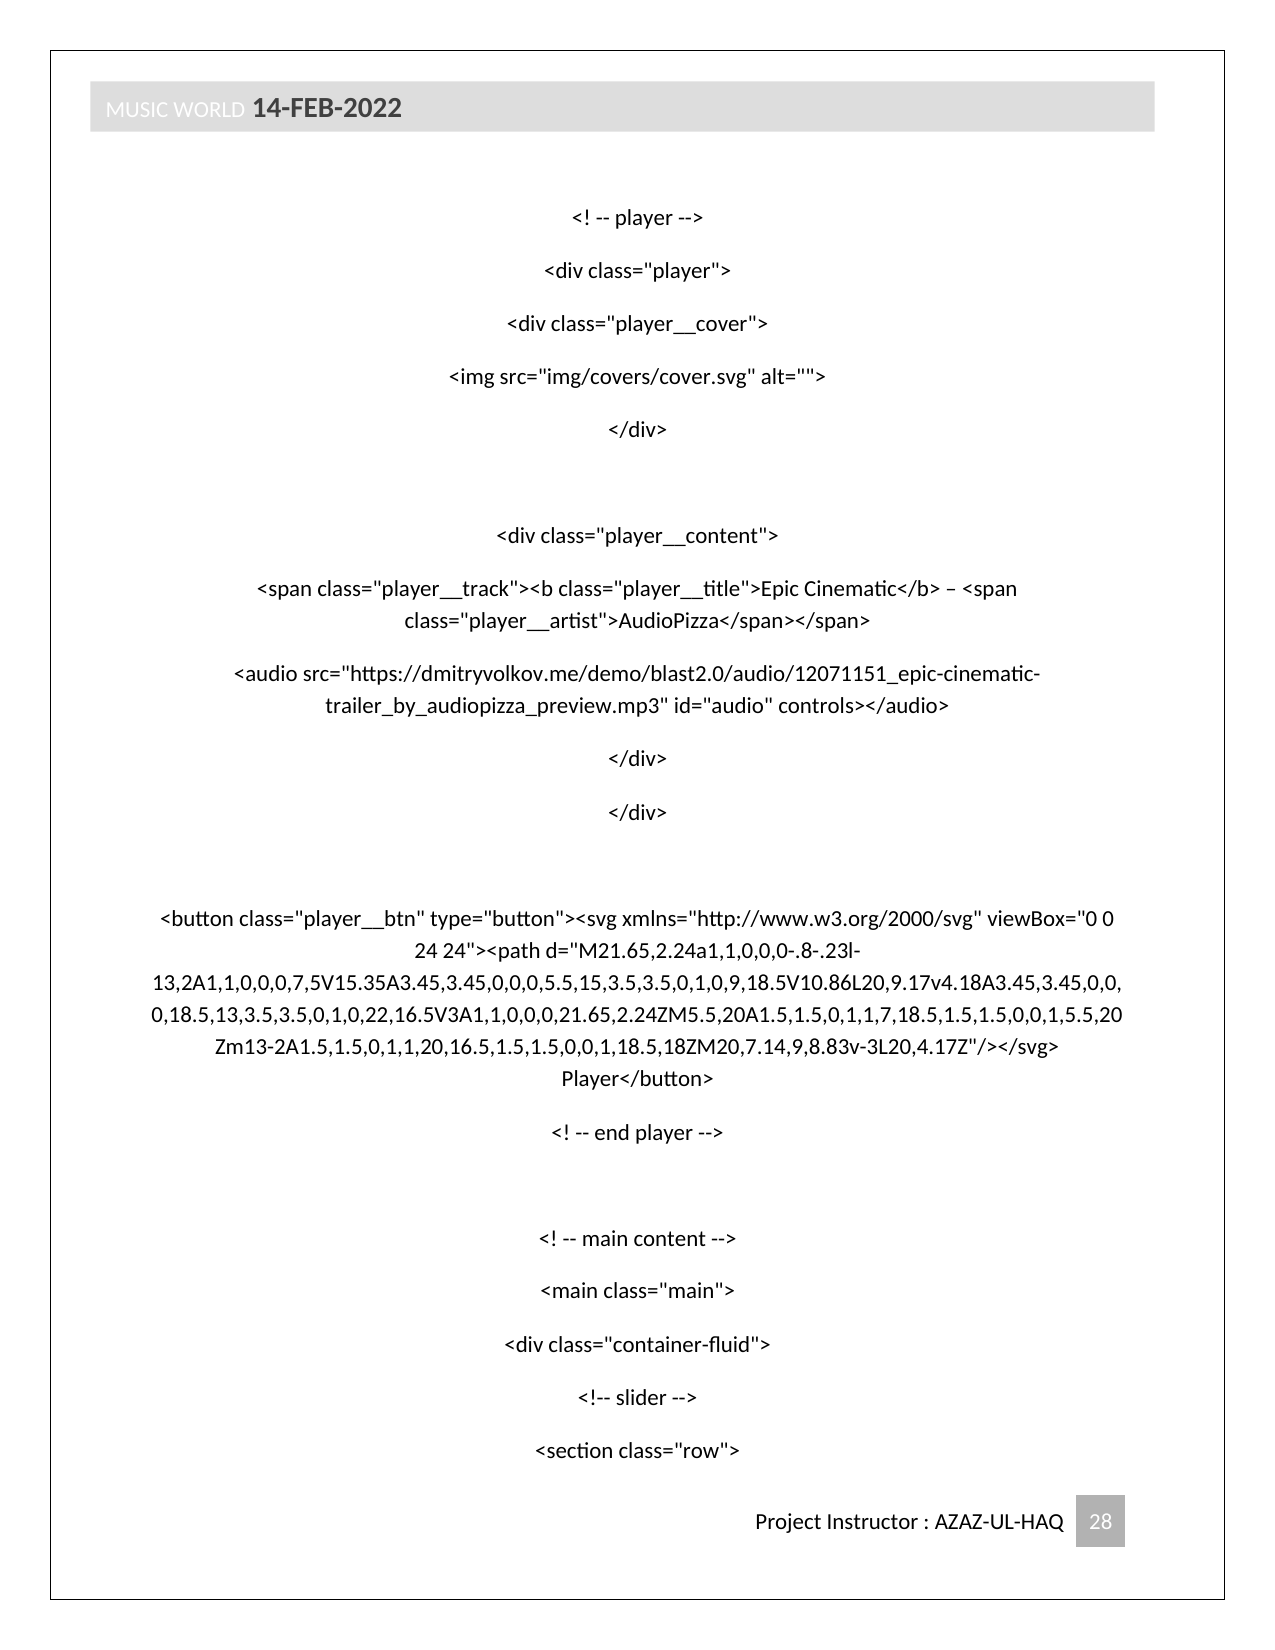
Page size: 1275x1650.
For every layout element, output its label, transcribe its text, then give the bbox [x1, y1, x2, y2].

text <!-- slider --> [150, 1383, 1125, 1411]
text <button class="player__btn" type="button"><svg xmlns="http://www.w3.org/2000/svg" viewBox="0 0 24 24"><path d="M21.65,2.24a1,1,0,0,0-.8-.23l-13,2A1,1,0,0,0,7,5V15.35A3.45,3.45,0,0,0,5.5,15,3.5,3.5,0,1,0,9,18.5V10.86L20,9.17v4.18A3.45,3.45,0,0,0,18.5,13,3.5,3.5,0,1,0,22,16.5V3A1,1,0,0,0,21.65,2.24ZM5.5,20A1.5,1.5,0,1,1,7,18.5,1.5,1.5,0,0,1,5.5,20Zm13-2A1.5,1.5,0,1,1,20,16.5,1.5,1.5,0,0,1,18.5,18ZM20,7.14,9,8.83v-3L20,4.17Z"/></svg> Player</button> [150, 904, 1125, 1093]
text </div> [150, 798, 1125, 826]
text <span class="player__track"><b class="player__title">Epic Cinematic</b> – <span class="player__artist">AudioPizza</span></span> [150, 574, 1125, 634]
text <img src="img/covers/cover.svg" alt=""> [150, 362, 1125, 390]
text <! -- player --> [150, 203, 1125, 231]
text <section class="row"> [150, 1436, 1125, 1464]
text <! -- end player --> [150, 1118, 1125, 1146]
text <main class="main"> [150, 1277, 1125, 1305]
text <div class="player__content"> [150, 521, 1125, 549]
text <div class="container-fluid"> [150, 1330, 1125, 1358]
text <div class="player__cover"> [150, 309, 1125, 337]
text </div> [150, 415, 1125, 443]
text <div class="player"> [150, 256, 1125, 284]
text <audio src="https://dmitryvolkov.me/demo/blast2.0/audio/12071151_epic-cinematic-trailer_by_audiopizza_preview.mp3" id="audio" controls></audio> [150, 659, 1125, 719]
text </div> [150, 744, 1125, 773]
text <! -- main content --> [150, 1224, 1125, 1252]
